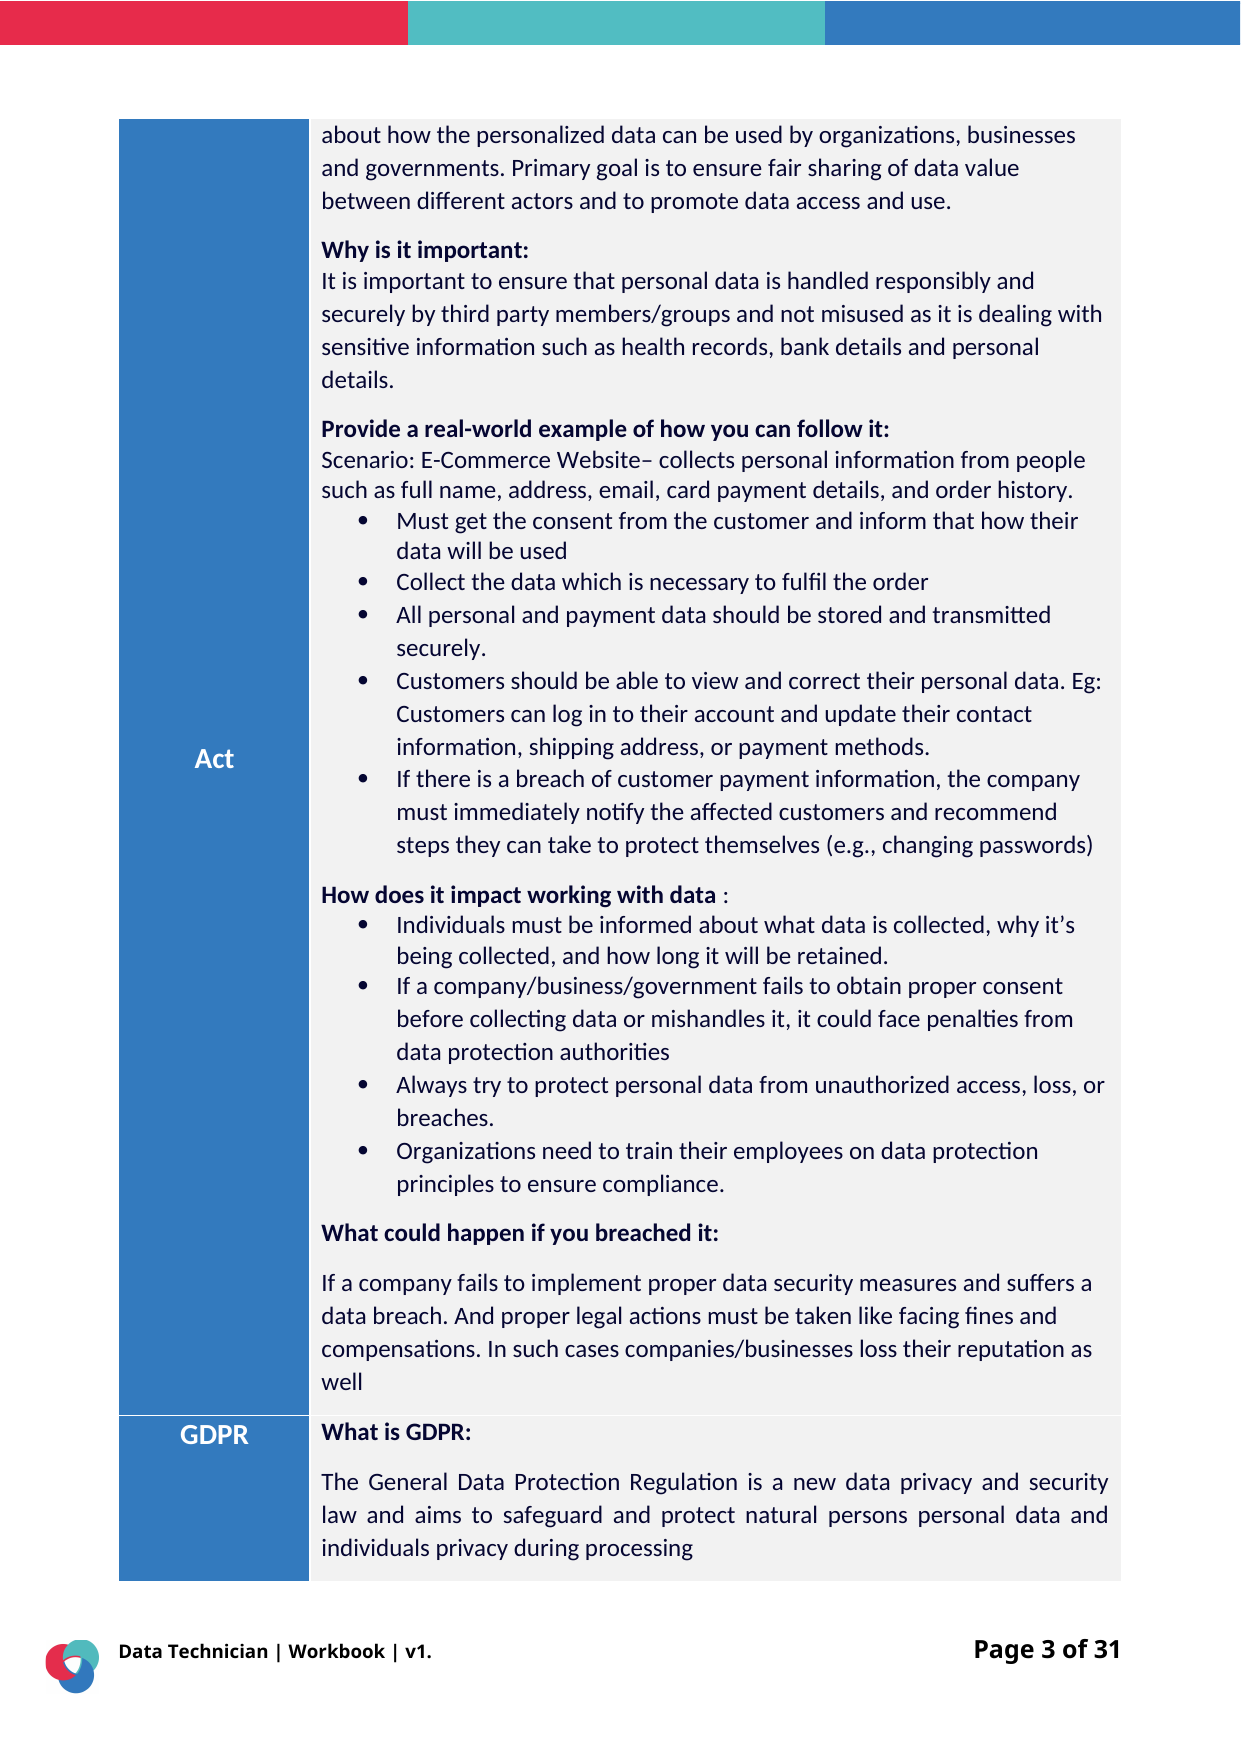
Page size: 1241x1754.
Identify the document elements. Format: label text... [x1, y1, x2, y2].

picture [45, 1640, 100, 1694]
table_header Data Protection Act [119, 119, 309, 1415]
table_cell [311, 1416, 1121, 1581]
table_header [311, 119, 1121, 1415]
table_cell GDPR [119, 1416, 309, 1581]
